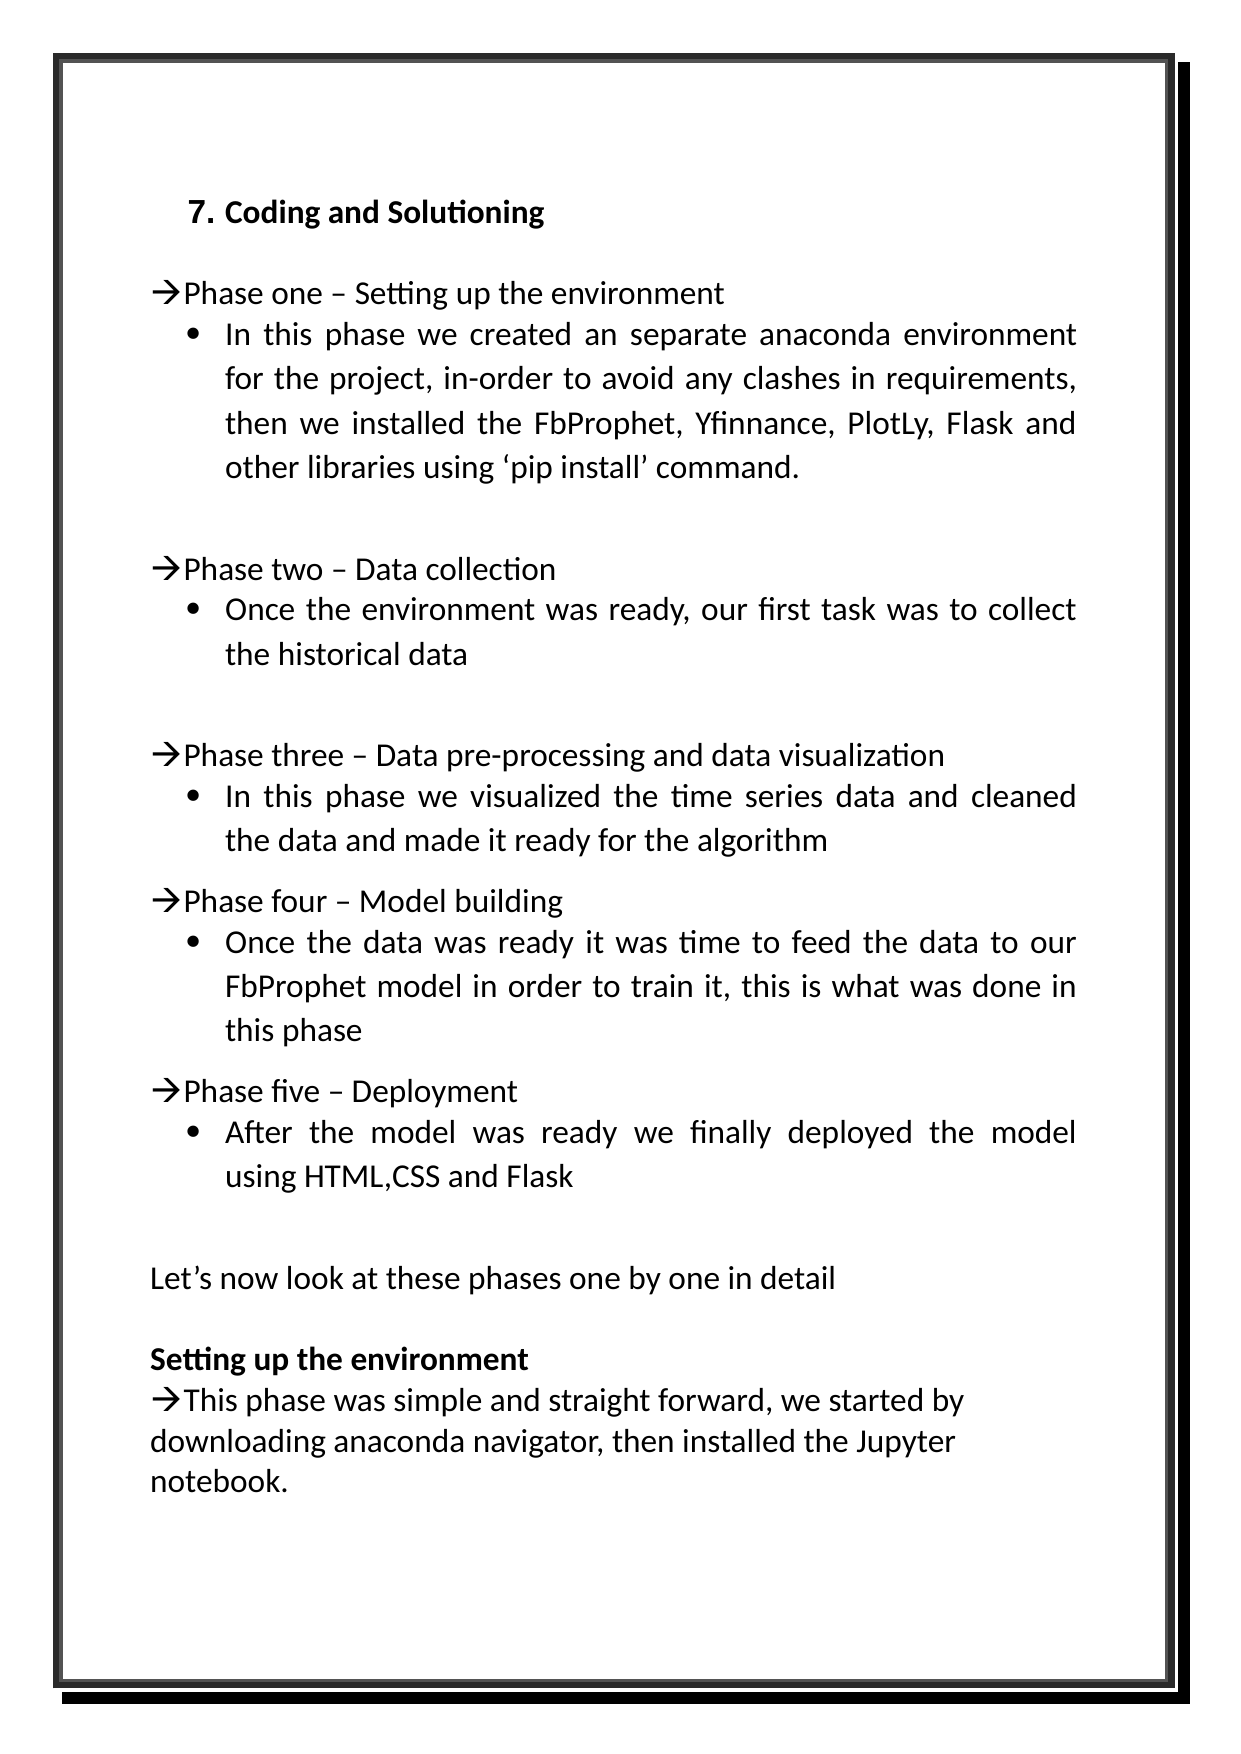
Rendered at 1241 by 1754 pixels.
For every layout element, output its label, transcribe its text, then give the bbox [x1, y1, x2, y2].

list Coding and Solutioning [187, 191, 1078, 231]
text Setting up the environment [150, 1338, 1078, 1379]
text Let’s now look at these phases one by one in detail [150, 1257, 1078, 1297]
text Phase four – Model building [150, 880, 1078, 921]
list In this phase we created an separate anaconda environment for the project, in-order to avoid any clashes in requirements, then we installed the FbProphet, Yfinnance, PlotLy, Flask and other libraries using ‘pip install’ command. [187, 313, 1078, 487]
list Once the environment was ready, our first task was to collect the historical data [187, 588, 1078, 673]
text Phase five – Deployment [150, 1070, 1078, 1111]
list After the model was ready we finally deployed the model using HTML,CSS and Flask [187, 1111, 1078, 1196]
list In this phase we visualized the time series data and cleaned the data and made it ready for the algorithm [187, 775, 1078, 860]
list Once the data was ready it was time to feed the data to our FbProphet model in order to train it, this is what was done in this phase [187, 921, 1078, 1050]
text Phase one – Setting up the environment [150, 272, 1078, 313]
text Phase two – Data collection [150, 547, 1078, 588]
text This phase was simple and straight forward, we started by downloading anaconda navigator, then installed the Jupyter notebook. [150, 1379, 1078, 1501]
text Phase three – Data pre-processing and data visualization [150, 734, 1078, 775]
